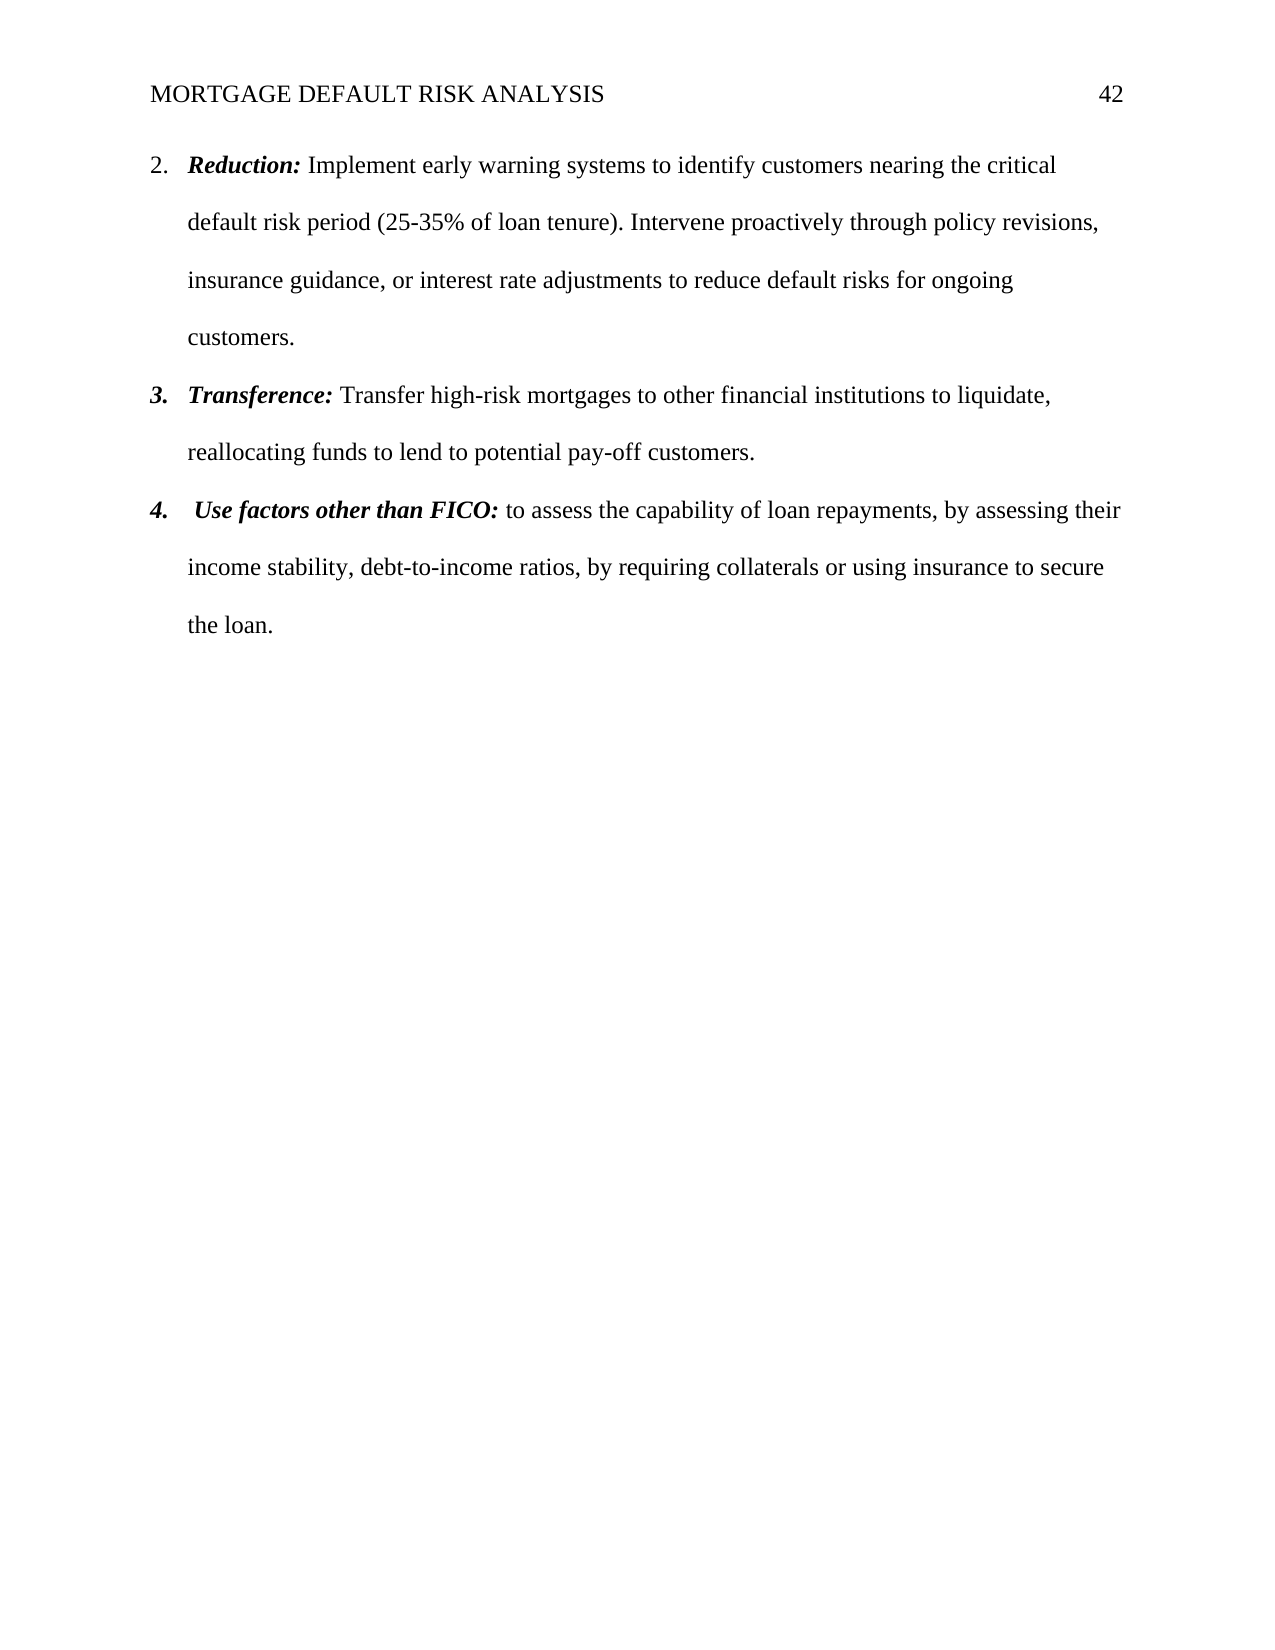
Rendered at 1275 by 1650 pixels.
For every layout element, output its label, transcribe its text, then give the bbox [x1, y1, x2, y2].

list Reduction: Implement early warning systems to identify customers nearing the critical default risk period (25-35% of loan tenure). Intervene proactively through policy revisions, insurance guidance, or interest rate adjustments to reduce default risks for ongoing customers. [150, 150, 1125, 351]
list Use factors other than FICO: to assess the capability of loan repayments, by assessing their income stability, debt-to-income ratios, by requiring collaterals or using insurance to secure the loan. [150, 495, 1125, 639]
list Transference: Transfer high-risk mortgages to other financial institutions to liquidate, reallocating funds to lend to potential pay-off customers. [150, 380, 1125, 466]
